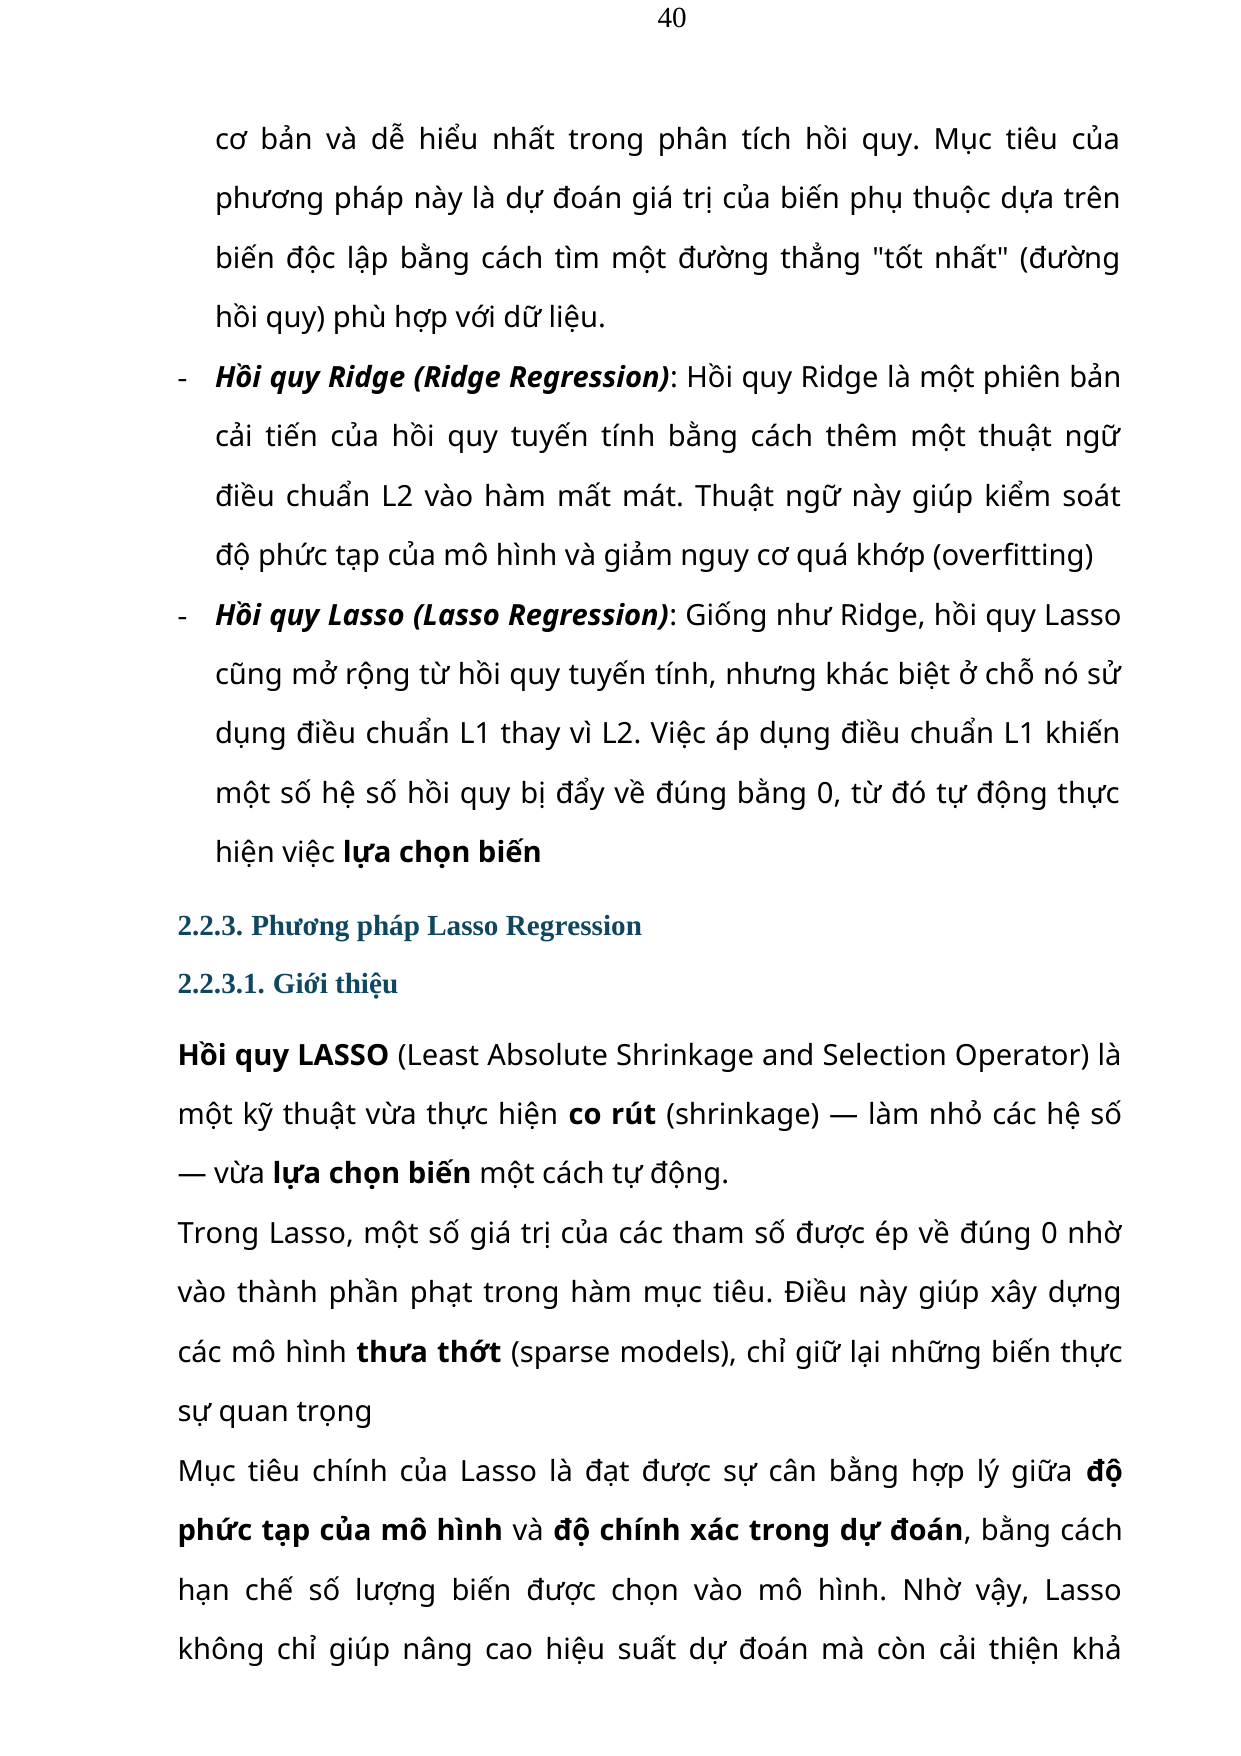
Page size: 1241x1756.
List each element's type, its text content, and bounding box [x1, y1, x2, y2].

subtitle Phương pháp Lasso Regression [177, 908, 1181, 941]
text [177, 1450, 1123, 1668]
text Hồi quy LASSO (Least Absolute Shrinkage and Selection Operator) là một kỹ thuật vừa thực hiện co rút (shrinkage) — làm nhỏ các hệ số — vừa lựa chọn biến một cách tự động. [177, 1034, 1123, 1192]
text Trong Lasso, một số giá trị của các tham số được ép về đúng 0 nhờ vào thành phần phạt trong hàm mục tiêu. Điều này giúp xây dựng các mô hình thưa thớt (sparse models), chỉ giữ lại những biến thực sự quan trọng [177, 1212, 1123, 1430]
subtitle Giới thiệu [177, 967, 1181, 1000]
list Hồi quy Ridge (Ridge Regression): Hồi quy Ridge là một phiên bản cải tiến của hồi quy tuyến tính bằng cách thêm một thuật ngữ điều chuẩn L2 vào hàm mất mát. Thuật ngữ này giúp kiểm soát độ phức tạp của mô hình và giảm nguy cơ quá khớp (overfitting) [177, 356, 1122, 574]
list Hồi quy Lasso (Lasso Regression): Giống như Ridge, hồi quy Lasso cũng mở rộng từ hồi quy tuyến tính, nhưng khác biệt ở chỗ nó sử dụng điều chuẩn L1 thay vì L2. Việc áp dụng điều chuẩn L1 khiến một số hệ số hồi quy bị đẩy về đúng bằng 0, từ đó tự động thực hiện việc lựa chọn biến [177, 594, 1122, 871]
text cơ bản và dễ hiểu nhất trong phân tích hồi quy. Mục tiêu của phương pháp này là dự đoán giá trị của biến phụ thuộc dựa trên biến độc lập bằng cách tìm một đường thẳng "tốt nhất" (đường hồi quy) phù hợp với dữ liệu. [215, 118, 1122, 336]
